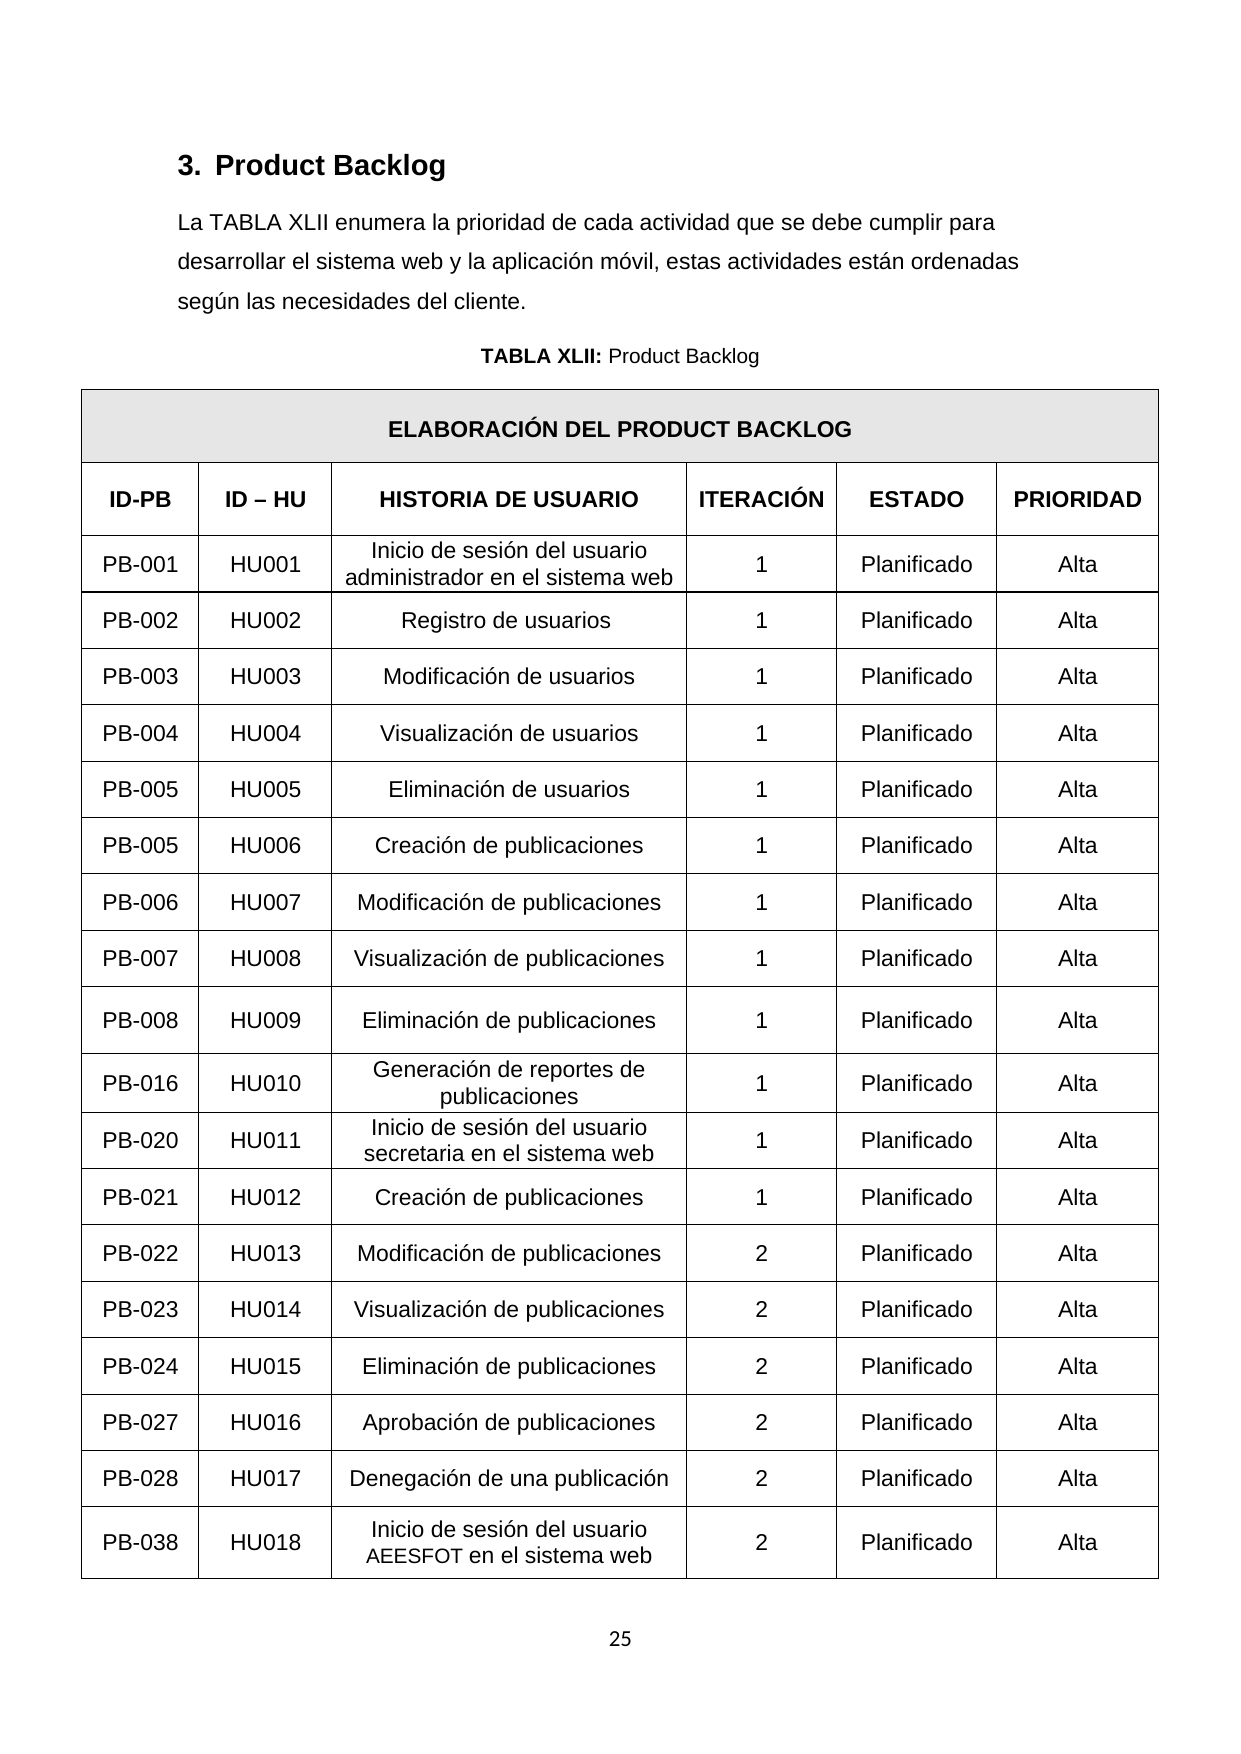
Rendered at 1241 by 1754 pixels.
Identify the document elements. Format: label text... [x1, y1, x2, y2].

table_cell 1 [687, 818, 836, 873]
table_cell Aprobación de publicaciones [332, 1395, 686, 1450]
table_cell PB-002 [82, 593, 198, 648]
table_cell Planificado [837, 874, 996, 929]
table_cell 1 [687, 1113, 836, 1168]
table_cell Planificado [837, 1395, 996, 1450]
table_cell Inicio de sesión del usuario administrador en el sistema web [332, 536, 686, 591]
table_cell 1 [687, 593, 836, 648]
table_cell PB-005 [82, 762, 198, 817]
table_cell Eliminación de usuarios [332, 762, 686, 817]
table_cell Planificado [837, 1169, 996, 1224]
table_cell Creación de publicaciones [332, 818, 686, 873]
table_cell PB-021 [82, 1169, 198, 1224]
table_cell HU006 [199, 818, 331, 873]
table_cell Planificado [837, 762, 996, 817]
table_cell PB-001 [82, 536, 198, 591]
table_cell 2 [687, 1282, 836, 1337]
table_cell Alta [997, 1282, 1158, 1337]
table_cell PB-004 [82, 705, 198, 761]
table_cell PRIORIDAD [997, 463, 1158, 535]
table_cell Eliminación de publicaciones [332, 1338, 686, 1393]
table_cell HU013 [199, 1225, 331, 1281]
table_cell Planificado [837, 1225, 996, 1281]
table_cell HU017 [199, 1451, 331, 1506]
table_cell Alta [997, 1507, 1158, 1578]
table_cell Planificado [837, 1451, 996, 1506]
table_cell 2 [687, 1451, 836, 1506]
table_cell Planificado [837, 649, 996, 704]
table_cell HU011 [199, 1113, 331, 1168]
table_cell Alta [997, 536, 1158, 591]
text TABLA XLII: Product Backlog [177, 344, 1063, 368]
table_cell Alta [997, 762, 1158, 817]
table_cell HU016 [199, 1395, 331, 1450]
table_cell PB-016 [82, 1054, 198, 1112]
table_cell Visualización de usuarios [332, 705, 686, 761]
table_cell Alta [997, 1113, 1158, 1168]
table_cell Registro de usuarios [332, 593, 686, 648]
table_cell Alta [997, 1338, 1158, 1393]
table_cell Alta [997, 1054, 1158, 1112]
table_cell PB-005 [82, 818, 198, 873]
table_cell Modificación de usuarios [332, 649, 686, 704]
table_cell 2 [687, 1507, 836, 1578]
table_cell 1 [687, 1169, 836, 1224]
table_cell 2 [687, 1338, 836, 1393]
table_cell Alta [997, 1169, 1158, 1224]
table_cell Planificado [837, 705, 996, 761]
table_cell Alta [997, 818, 1158, 873]
table_cell HU002 [199, 593, 331, 648]
table_cell HU018 [199, 1507, 331, 1578]
table_cell Alta [997, 874, 1158, 929]
table_cell PB-027 [82, 1395, 198, 1450]
table_cell HU009 [199, 987, 331, 1053]
table_cell Planificado [837, 987, 996, 1053]
table_cell Alta [997, 649, 1158, 704]
table_cell 1 [687, 931, 836, 986]
table_cell PB-003 [82, 649, 198, 704]
table_cell ID-PB [82, 463, 198, 535]
table_cell Generación de reportes de publicaciones [332, 1054, 686, 1112]
table_cell Planificado [837, 1282, 996, 1337]
table_cell 1 [687, 874, 836, 929]
table_cell Planificado [837, 1113, 996, 1168]
table_header ELABORACIÓN DEL PRODUCT BACKLOG [82, 390, 1158, 462]
table_cell PB-020 [82, 1113, 198, 1168]
table_cell PB-008 [82, 987, 198, 1053]
table_cell Planificado [837, 818, 996, 873]
table_cell PB-006 [82, 874, 198, 929]
table_cell 1 [687, 1054, 836, 1112]
table_cell Alta [997, 705, 1158, 761]
table_cell Alta [997, 1451, 1158, 1506]
table_cell Creación de publicaciones [332, 1169, 686, 1224]
table_cell HU012 [199, 1169, 331, 1224]
table_cell Alta [997, 1225, 1158, 1281]
table_cell PB-023 [82, 1282, 198, 1337]
table_cell Planificado [837, 1338, 996, 1393]
table_cell 1 [687, 649, 836, 704]
table_cell Planificado [837, 931, 996, 986]
table_cell Planificado [837, 593, 996, 648]
table_cell PB-022 [82, 1225, 198, 1281]
subtitle Product Backlog [177, 148, 1063, 181]
table_cell 2 [687, 1225, 836, 1281]
table_cell 2 [687, 1395, 836, 1450]
table_cell Denegación de una publicación [332, 1451, 686, 1506]
table_cell Alta [997, 931, 1158, 986]
table_cell Alta [997, 1395, 1158, 1450]
table_cell Modificación de publicaciones [332, 874, 686, 929]
table_cell HU005 [199, 762, 331, 817]
table_cell HU015 [199, 1338, 331, 1393]
table_cell ESTADO [837, 463, 996, 535]
table_cell HU003 [199, 649, 331, 704]
text La TABLA XLII enumera la prioridad de cada actividad que se debe cumplir para desarrollar el sistema web y la aplicación móvil, estas actividades están ordenadas según las necesidades del cliente. [177, 209, 1063, 314]
table_cell PB-024 [82, 1338, 198, 1393]
table_cell Inicio de sesión del usuario secretaria en el sistema web [332, 1113, 686, 1168]
table_cell HU010 [199, 1054, 331, 1112]
table_cell HU007 [199, 874, 331, 929]
table_cell Planificado [837, 536, 996, 591]
table_cell Planificado [837, 1507, 996, 1578]
table_cell HU014 [199, 1282, 331, 1337]
table_cell ID – HU [199, 463, 331, 535]
table_cell Eliminación de publicaciones [332, 987, 686, 1053]
table_cell 1 [687, 705, 836, 761]
table_cell PB-038 [82, 1507, 198, 1578]
table_cell 1 [687, 987, 836, 1053]
table_cell PB-028 [82, 1451, 198, 1506]
table_cell ITERACIÓN [687, 463, 836, 535]
table_cell Alta [997, 987, 1158, 1053]
table_cell HU004 [199, 705, 331, 761]
table_cell Alta [997, 593, 1158, 648]
table_cell HISTORIA DE USUARIO [332, 463, 686, 535]
table_cell 1 [687, 762, 836, 817]
table_cell PB-007 [82, 931, 198, 986]
table_cell HU001 [199, 536, 331, 591]
table_cell Visualización de publicaciones [332, 1282, 686, 1337]
table_cell Modificación de publicaciones [332, 1225, 686, 1281]
table_cell 1 [687, 536, 836, 591]
table_cell HU008 [199, 931, 331, 986]
table_cell Visualización de publicaciones [332, 931, 686, 986]
table_cell Planificado [837, 1054, 996, 1112]
table_cell Inicio de sesión del usuario AEESFOT en el sistema web [332, 1507, 686, 1578]
